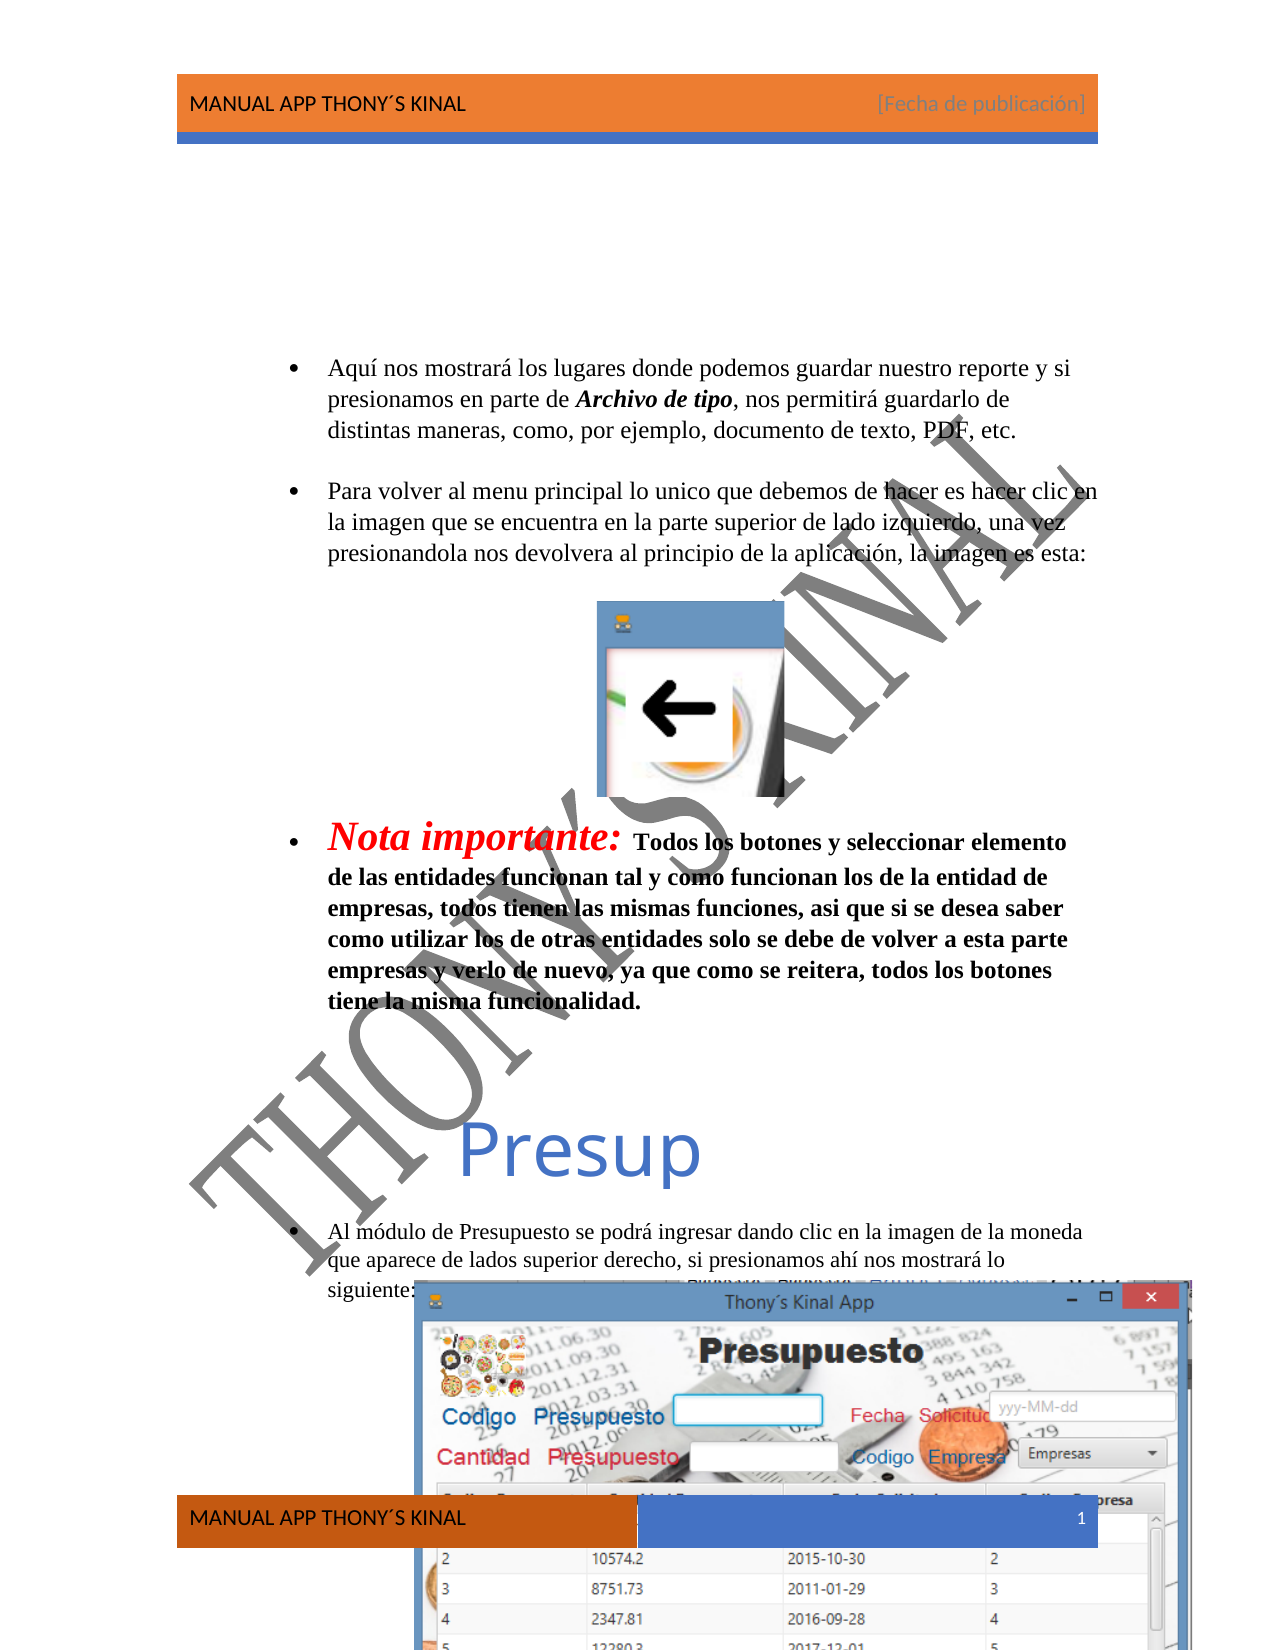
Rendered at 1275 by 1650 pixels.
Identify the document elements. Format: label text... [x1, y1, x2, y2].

list Nota importante: Todos los botones y seleccionar elemento de las entidades funcionan tal y como funcionan los de la entidad de empresas, todos tienen las mismas funciones, asi que si se desea saber como utilizar los de otras entidades solo se debe de volver a esta parte empresas y verlo de nuevo, ya que como se reitera, todos los botones tiene la misma funcionalidad. [290, 811, 1098, 1014]
list Al módulo de Presupuesto se podrá ingresar dando clic en la imagen de la moneda que aparece de lados superior derecho, si presionamos ahí nos mostrará lo siguiente: [290, 1218, 1098, 1303]
picture [596, 601, 785, 797]
picture [414, 1280, 1193, 1650]
list Aquí nos mostrará los lugares donde podemos guardar nuestro reporte y si presionamos en parte de Archivo de tipo, nos permitirá guardarlo de distintas maneras, como, por ejemplo, documento de texto, PDF, etc. [290, 353, 1098, 444]
list Para volver al menu principal lo unico que debemos de hacer es hacer clic en la imagen que se encuentra en la parte superior de lado izquierdo, una vez presionandola nos devolvera al principio de la aplicación, la imagen es esta: [290, 476, 1098, 567]
